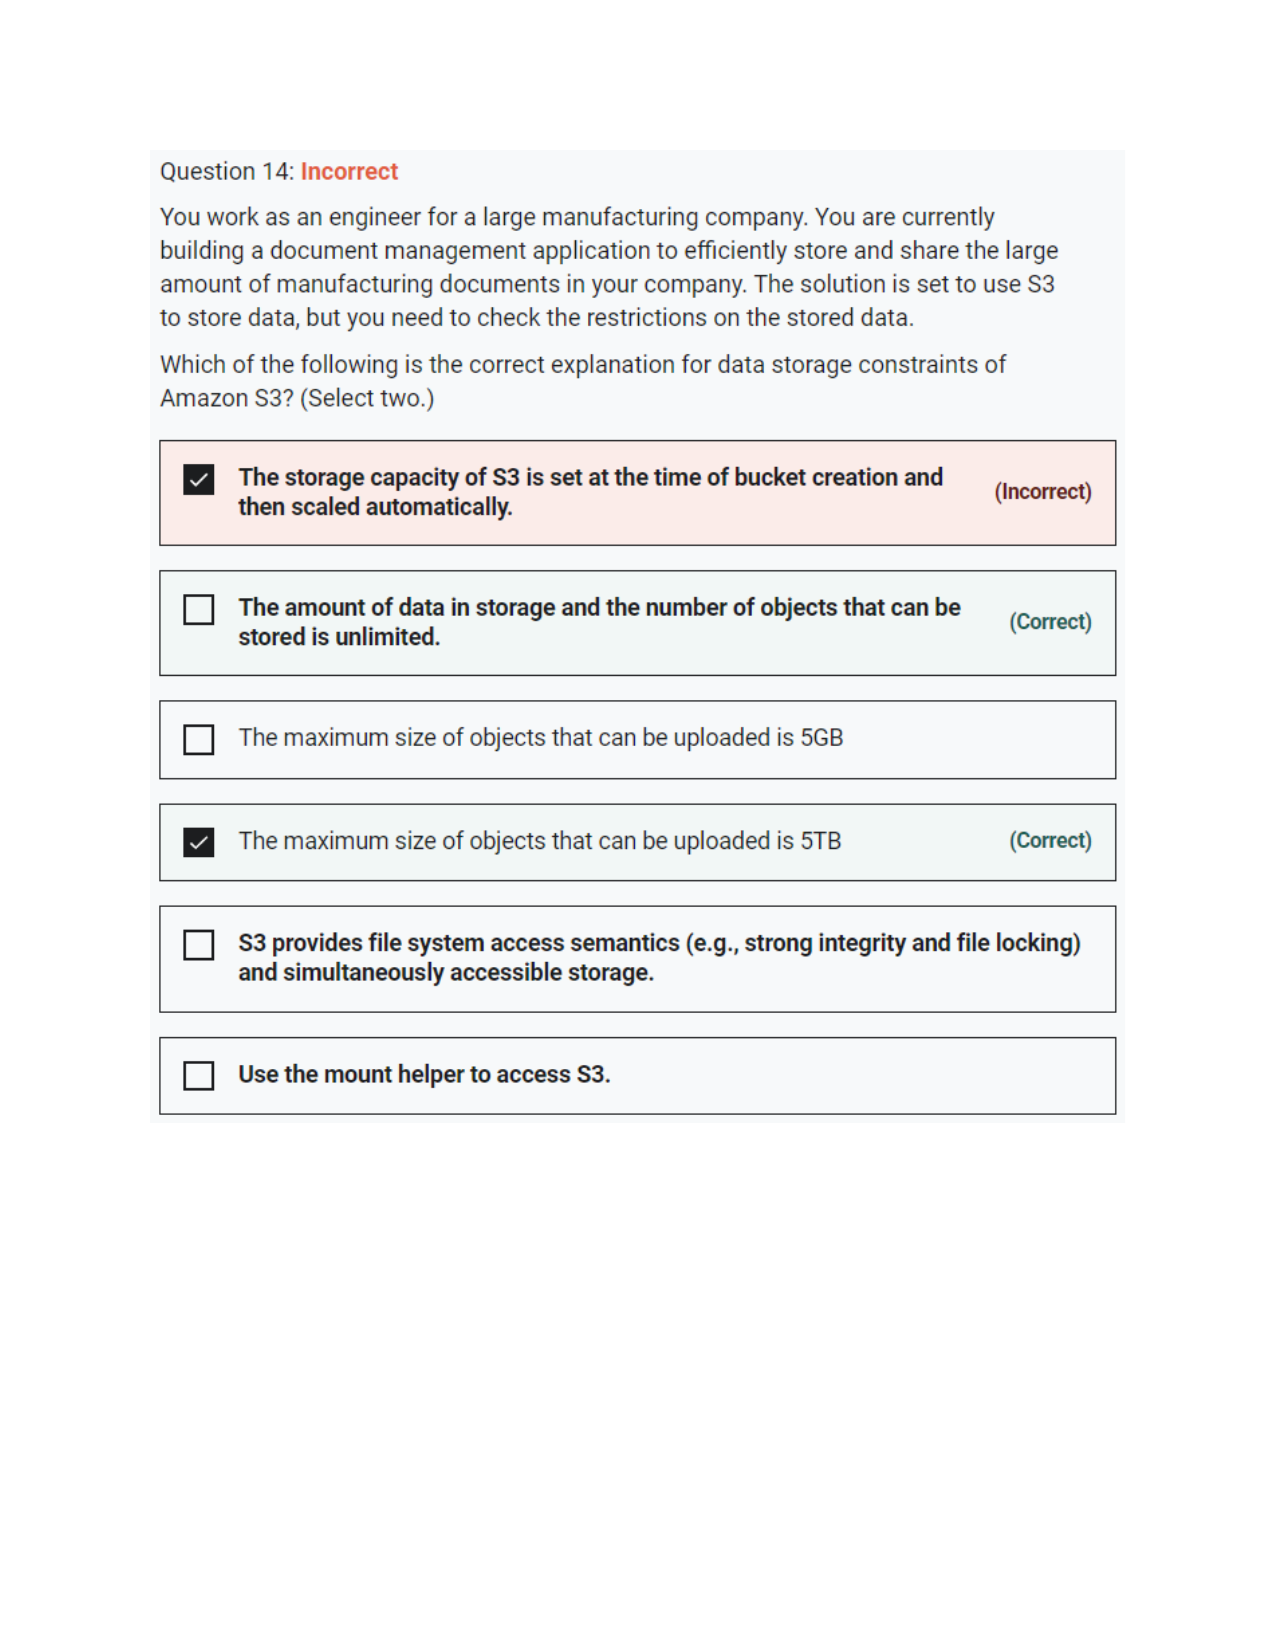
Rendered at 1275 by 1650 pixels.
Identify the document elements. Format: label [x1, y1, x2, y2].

picture [150, 150, 1125, 1123]
